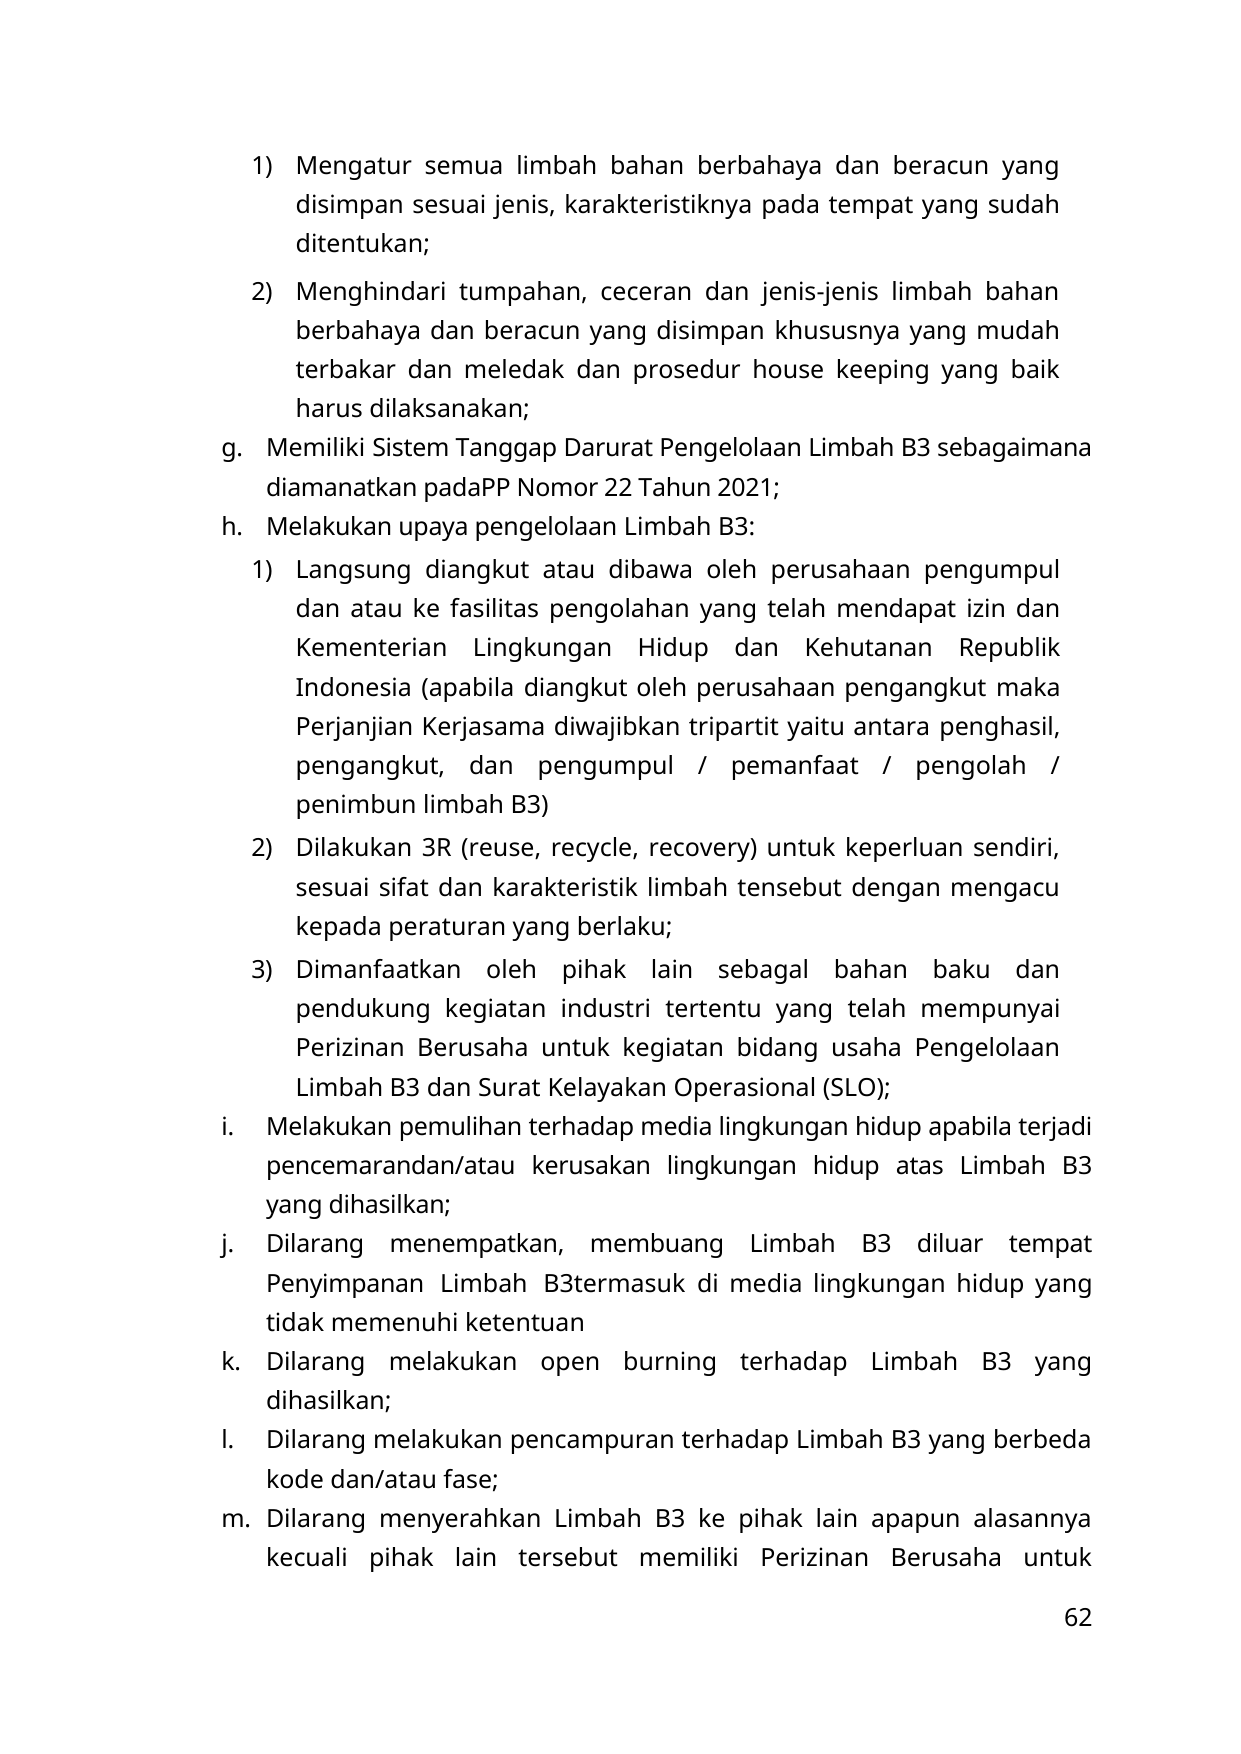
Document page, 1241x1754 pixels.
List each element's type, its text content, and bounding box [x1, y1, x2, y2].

list Dilarang melakukan pencampuran terhadap Limbah B3 yang berbeda kode dan/atau fase; [221, 1422, 1092, 1495]
list Dimanfaatkan oleh pihak lain sebagal bahan baku dan pendukung kegiatan industri tertentu yang telah mempunyai Perizinan Berusaha untuk kegiatan bidang usaha Pengelolaan Limbah B3 dan Surat Kelayakan Operasional (SLO); [251, 952, 1061, 1103]
list Mengatur semua limbah bahan berbahaya dan beracun yang disimpan sesuai jenis, karakteristiknya pada tempat yang sudah ditentukan; [251, 148, 1060, 260]
list Melakukan pemulihan terhadap media lingkungan hidup apabila terjadi pencemarandan/atau kerusakan lingkungan hidup atas Limbah B3 yang dihasilkan; [221, 1108, 1092, 1221]
list Langsung diangkut atau dibawa oleh perusahaan pengumpul dan atau ke fasilitas pengolahan yang telah mendapat izin dan Kementerian Lingkungan Hidup dan Kehutanan Republik Indonesia (apabila diangkut oleh perusahaan pengangkut maka Perjanjian Kerjasama diwajibkan tripartit yaitu antara penghasil, pengangkut, dan pengumpul / pemanfaat / pengolah / penimbun limbah B3) [251, 552, 1061, 821]
list Menghindari tumpahan, ceceran dan jenis-jenis limbah bahan berbahaya dan beracun yang disimpan khususnya yang mudah terbakar dan meledak dan prosedur house keeping yang baik harus dilaksanakan; [251, 273, 1060, 425]
list Melakukan upaya pengelolaan Limbah B3: [221, 508, 1092, 542]
list Dilarang melakukan open burning terhadap Limbah B3 yang dihasilkan; [221, 1344, 1092, 1417]
list Dilarang menempatkan, membuang Limbah B3 diluar tempat Penyimpanan Limbah B3termasuk di media lingkungan hidup yang tidak memenuhi ketentuan [221, 1226, 1092, 1338]
list Dilakukan 3R (reuse, recycle, recovery) untuk keperluan sendiri, sesuai sifat dan karakteristik limbah tensebut dengan mengacu kepada peraturan yang berlaku; [251, 830, 1061, 942]
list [221, 1501, 1092, 1574]
list Memiliki Sistem Tanggap Darurat Pengelolaan Limbah B3 sebagaimana diamanatkan padaPP Nomor 22 Tahun 2021; [221, 430, 1092, 503]
